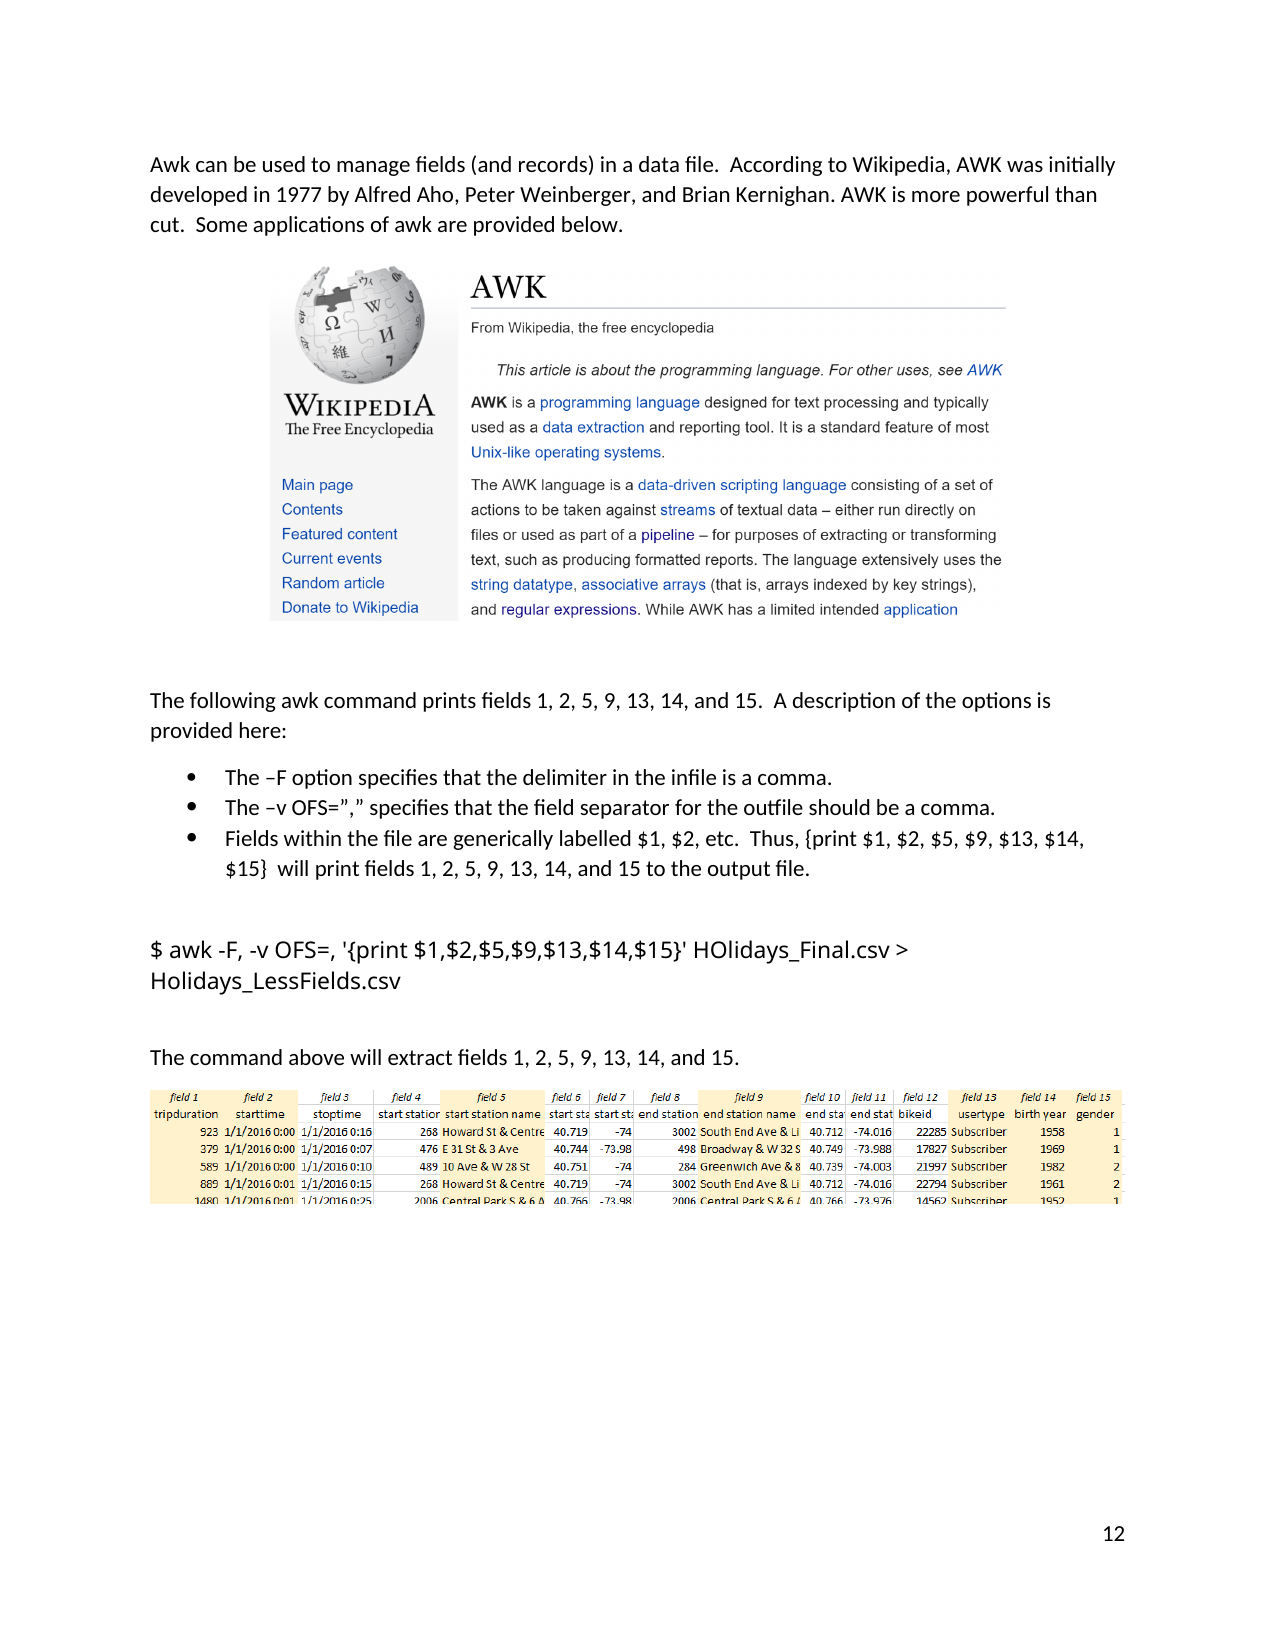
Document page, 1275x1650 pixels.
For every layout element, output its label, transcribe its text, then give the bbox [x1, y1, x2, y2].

text $ awk -F, -v OFS=, '{print $1,$2,$5,$9,$13,$14,$15}' HOlidays_Final.csv > Holidays_LessFields.csv [150, 934, 1125, 996]
text The command above will extract fields 1, 2, 5, 9, 13, 14, and 15. [150, 1043, 1125, 1071]
list The –F option specifies that the delimiter in the infile is a comma. [187, 763, 1125, 791]
list The –v OFS=”,” specifies that the field separator for the outfile should be a comma. [187, 793, 1125, 822]
list Fields within the file are generically labelled $1, $2, etc. Thus, {print $1, $2, $5, $9, $13, $14, $15} will print fields 1, 2, 5, 9, 13, 14, and 15 to the output file. [187, 824, 1125, 882]
text The following awk command prints fields 1, 2, 5, 9, 13, 14, and 15. A description of the options is provided here: [150, 686, 1125, 744]
picture [150, 1090, 1125, 1204]
picture [269, 257, 1006, 621]
text Awk can be used to manage fields (and records) in a data file. According to Wikipedia, AWK was initially developed in 1977 by Alfred Aho, Peter Weinberger, and Brian Kernighan. AWK is more powerful than cut. Some applications of awk are provided below. [150, 150, 1125, 238]
